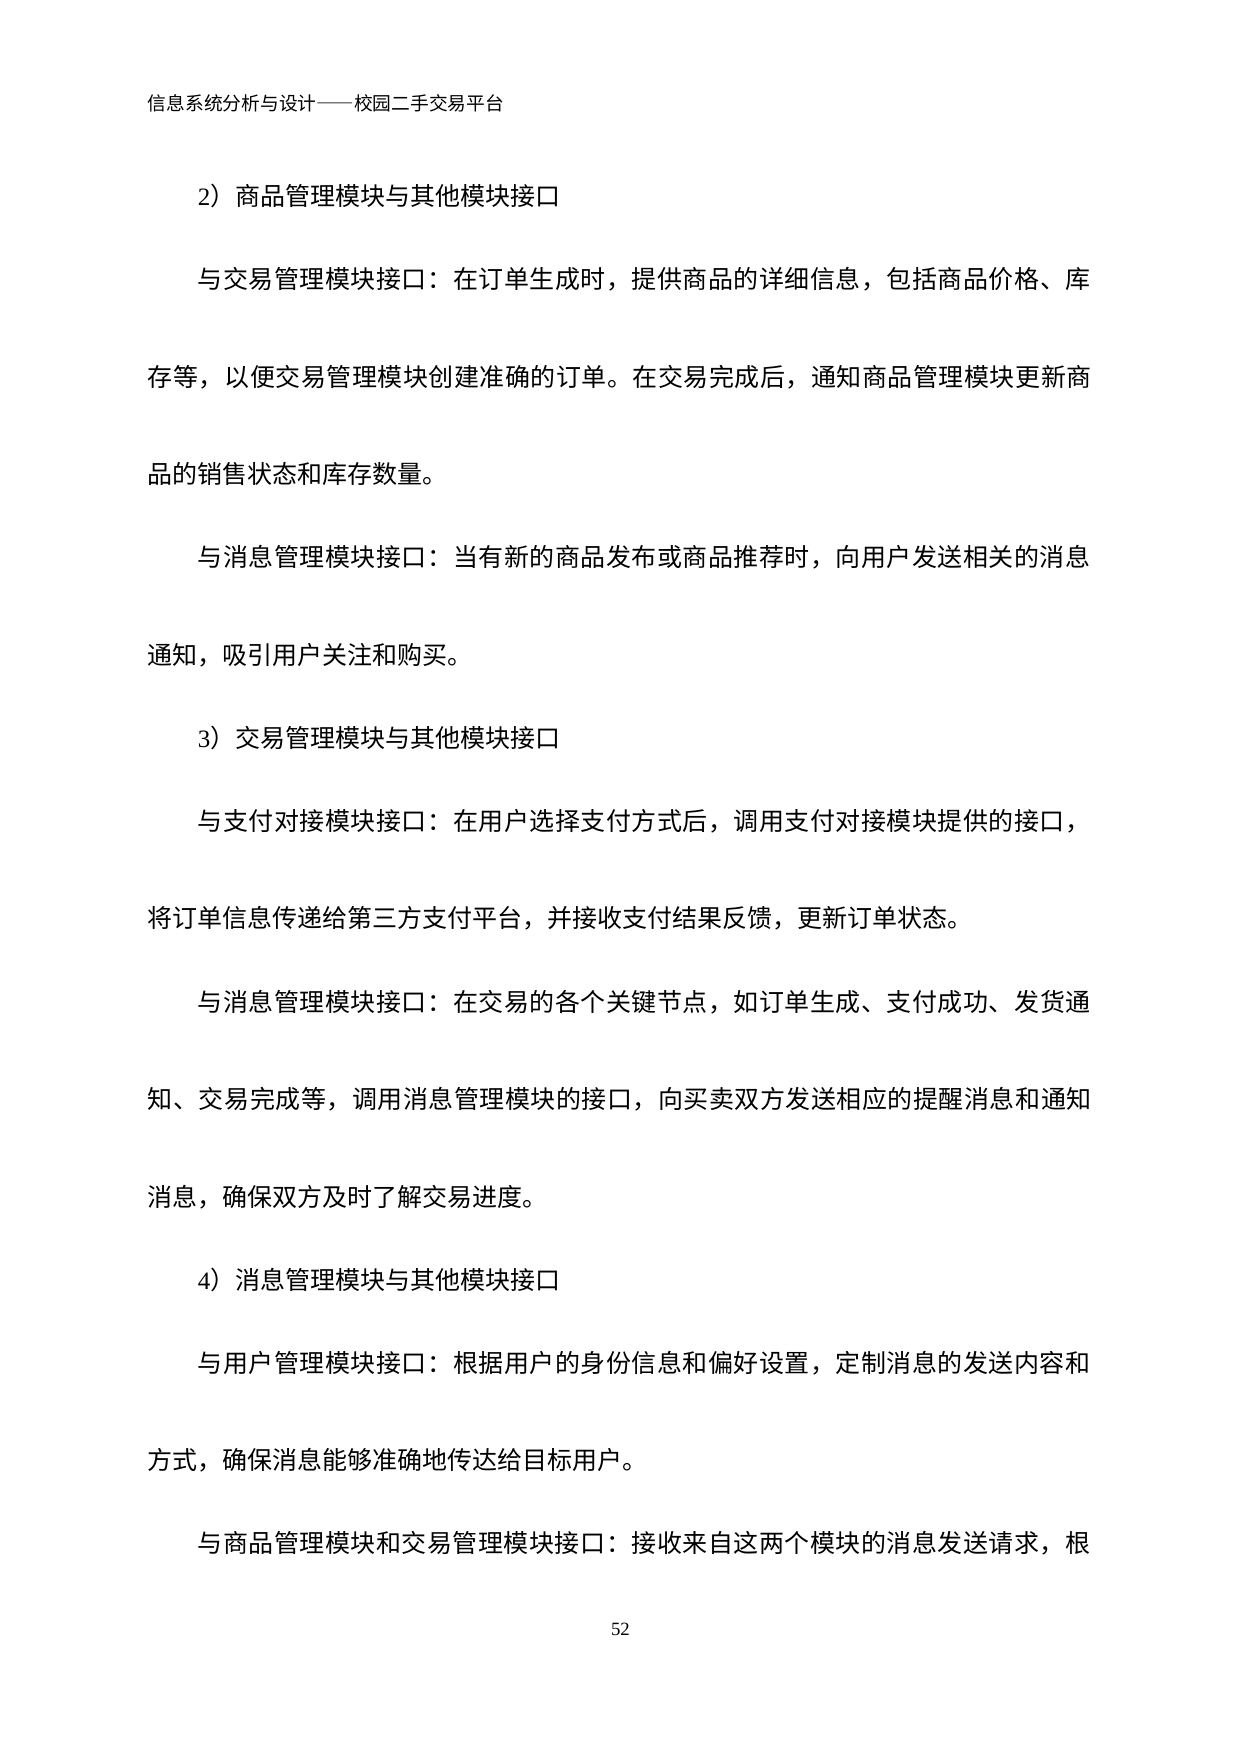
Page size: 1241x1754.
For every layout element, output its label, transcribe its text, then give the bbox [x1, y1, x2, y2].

text 3）交易管理模块与其他模块接口 [148, 704, 1092, 769]
text 与用户管理模块接口：根据用户的身份信息和偏好设置，定制消息的发送内容和方式，确保消息能够准确地传达给目标用户。 [148, 1329, 1092, 1491]
text 与消息管理模块接口：当有新的商品发布或商品推荐时，向用户发送相关的消息通知，吸引用户关注和购买。 [148, 523, 1092, 686]
text 与消息管理模块接口：在交易的各个关键节点，如订单生成、支付成功、发货通知、交易完成等，调用消息管理模块的接口，向买卖双方发送相应的提醒消息和通知消息，确保双方及时了解交易进度。 [148, 968, 1092, 1228]
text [148, 1509, 1092, 1574]
text 与交易管理模块接口：在订单生成时，提供商品的详细信息，包括商品价格、库存等，以便交易管理模块创建准确的订单。在交易完成后，通知商品管理模块更新商品的销售状态和库存数量。 [148, 245, 1092, 505]
text 4）消息管理模块与其他模块接口 [148, 1246, 1092, 1311]
text 2）商品管理模块与其他模块接口 [148, 162, 1092, 227]
text 与支付对接模块接口：在用户选择支付方式后，调用支付对接模块提供的接口，将订单信息传递给第三方支付平台，并接收支付结果反馈，更新订单状态。 [148, 787, 1092, 949]
